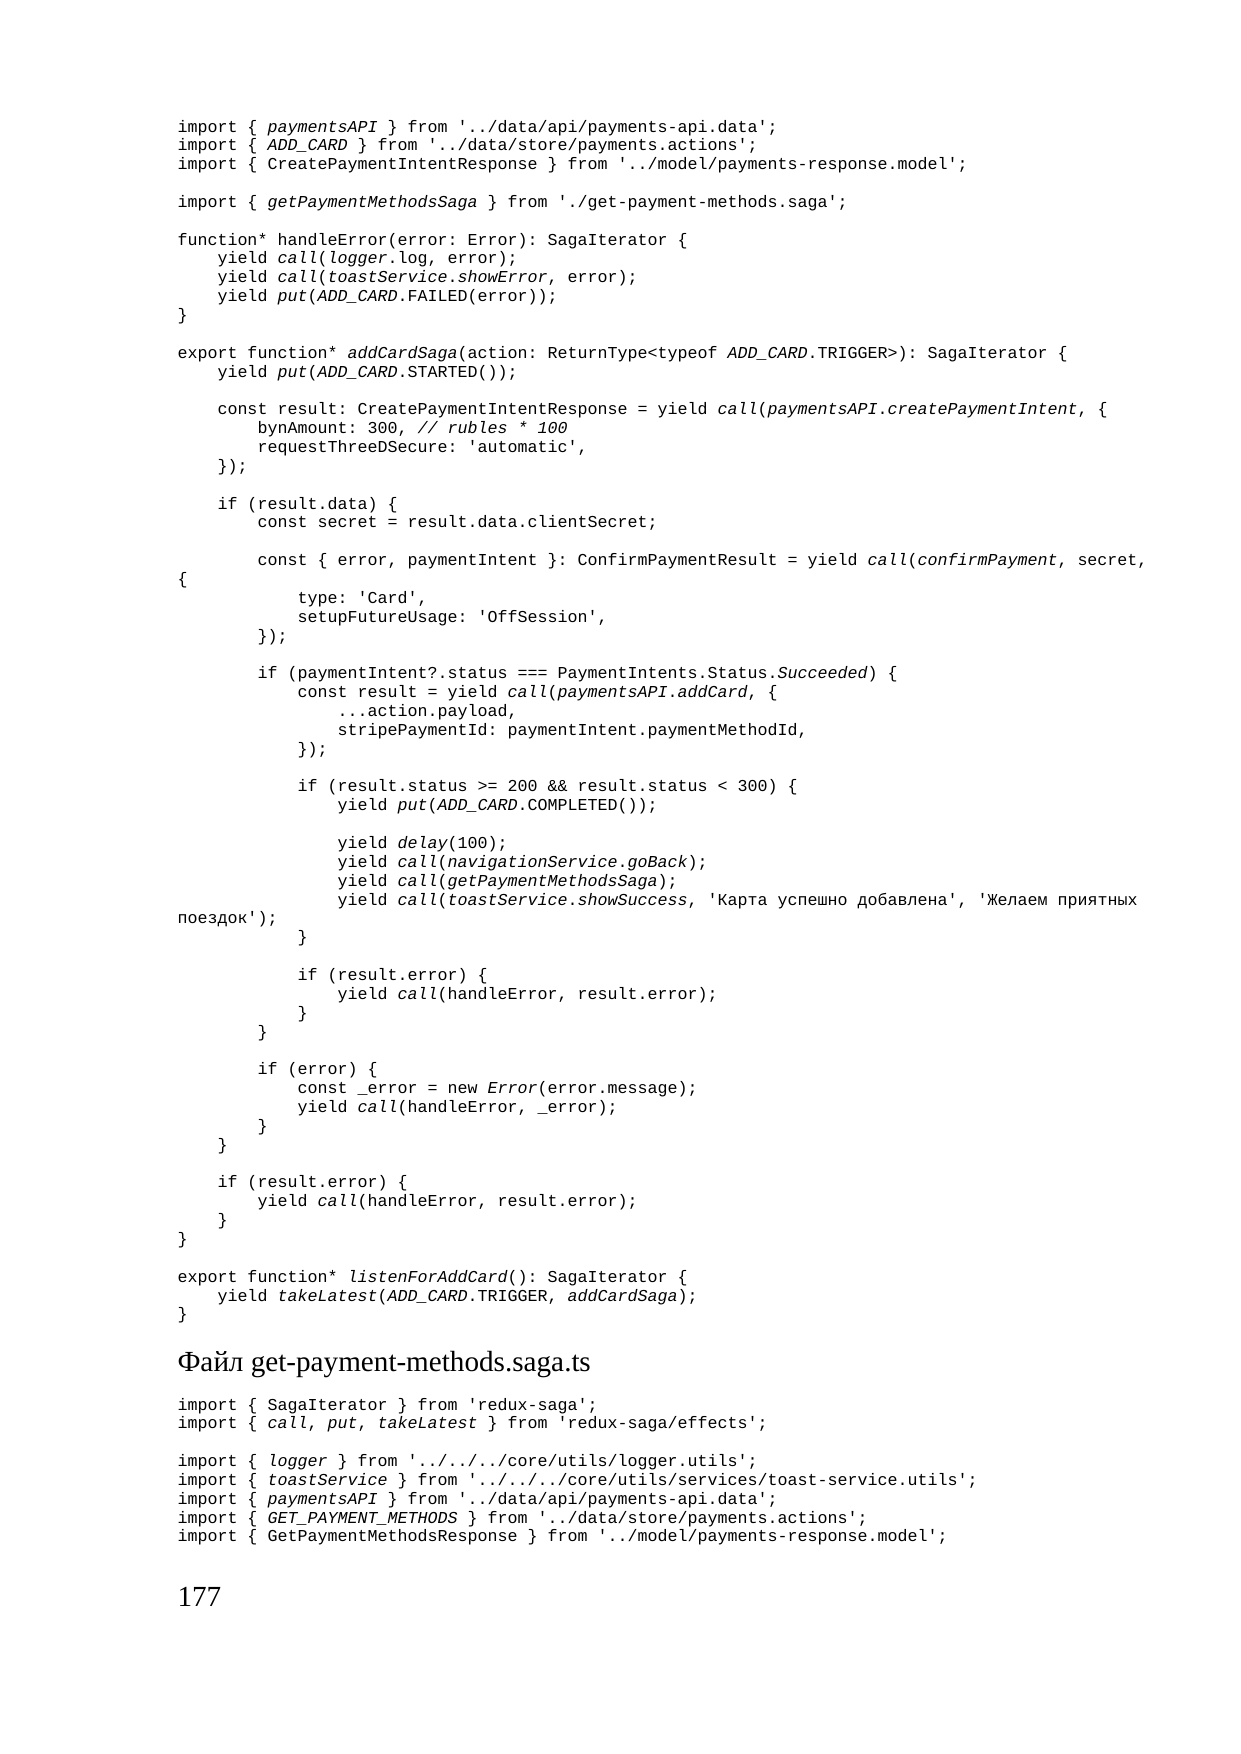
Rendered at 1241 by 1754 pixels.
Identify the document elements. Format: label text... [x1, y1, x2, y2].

text Файл get-payment-methods.saga.ts [177, 1344, 1152, 1377]
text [177, 1396, 1152, 1566]
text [177, 118, 1152, 1325]
